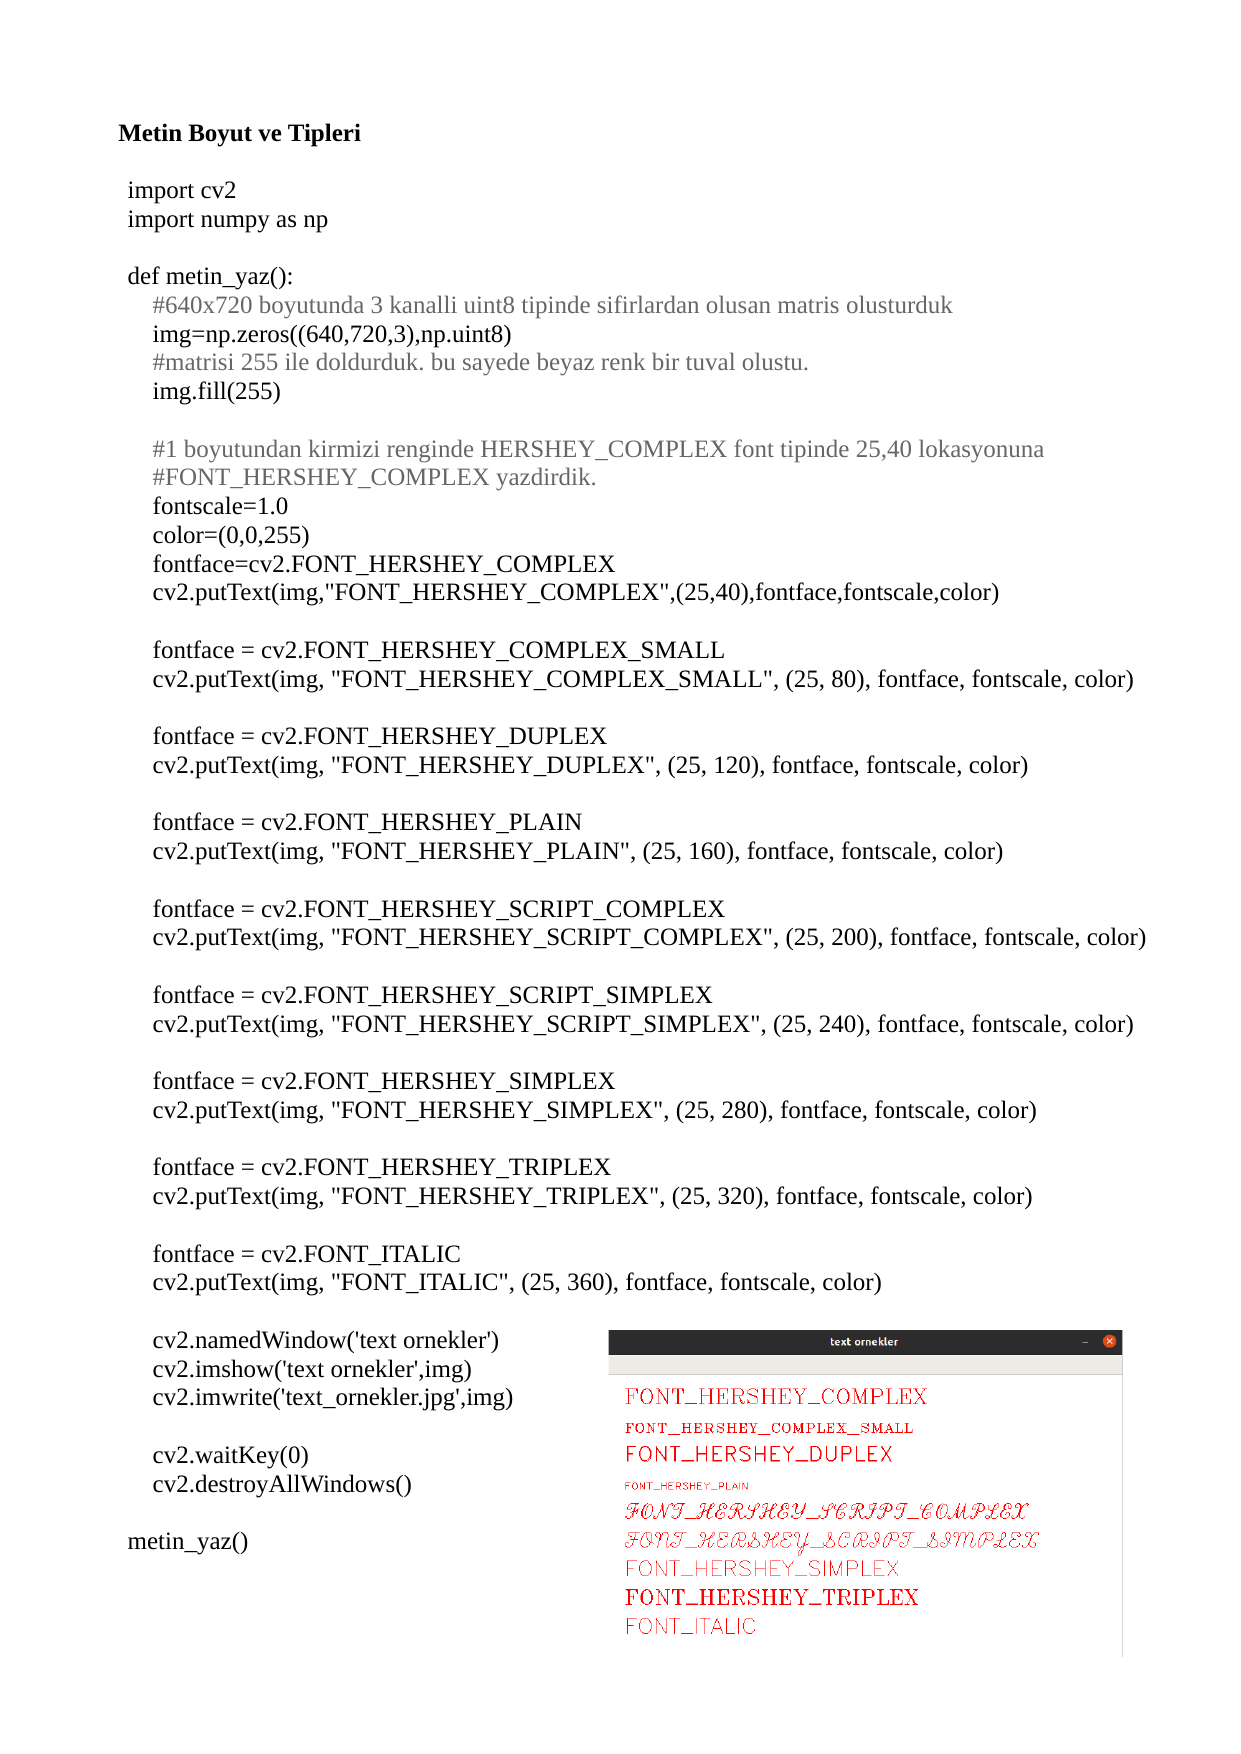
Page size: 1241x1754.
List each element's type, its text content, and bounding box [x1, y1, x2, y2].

picture [608, 1330, 1123, 1657]
text Metin Boyut ve Tipleri [118, 118, 1122, 147]
